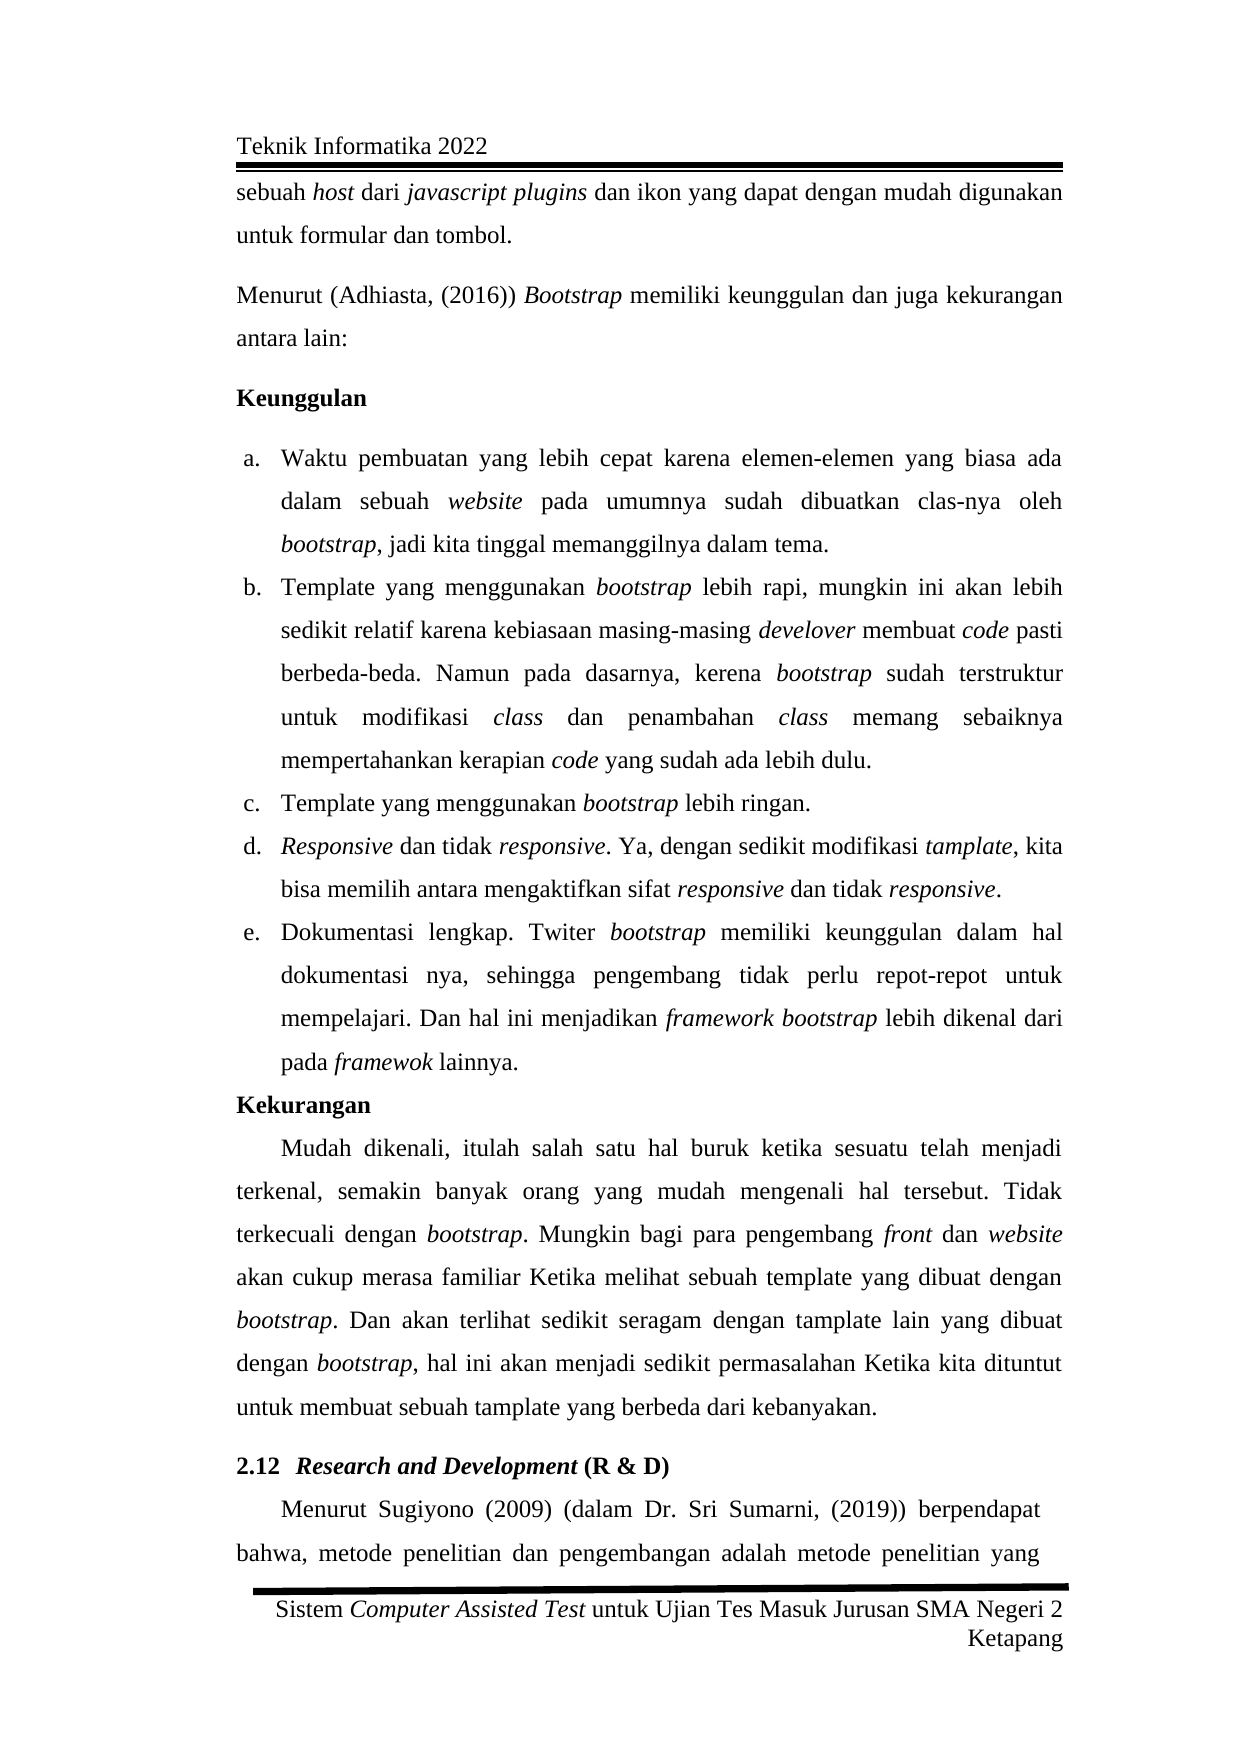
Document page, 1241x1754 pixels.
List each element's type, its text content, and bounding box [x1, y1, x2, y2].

list Template yang menggunakan bootstrap lebih rapi, mungkin ini akan lebih sedikit relatif karena kebiasaan masing-masing develover membuat code pasti berbeda-beda. Namun pada dasarnya, kerena bootstrap sudah terstruktur untuk modifikasi class dan penambahan class memang sebaiknya mempertahankan kerapian code yang sudah ada lebih dulu. [243, 572, 1063, 773]
subtitle Research and Development (R & D) [236, 1451, 1063, 1480]
list Kekurangan [236, 1090, 1063, 1118]
list Template yang menggunakan bootstrap lebih ringan. [243, 788, 1063, 817]
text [236, 177, 1063, 249]
text Menurut (Adhiasta, (2016)) Bootstrap memiliki keunggulan dan juga kekurangan antara lain: [236, 280, 1063, 352]
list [236, 1494, 1040, 1566]
list Mudah dikenali, itulah salah satu hal buruk ketika sesuatu telah menjadi terkenal, semakin banyak orang yang mudah mengenali hal tersebut. Tidak terkecuali dengan bootstrap. Mungkin bagi para pengembang front dan website akan cukup merasa familiar Ketika melihat sebuah template yang dibuat dengan bootstrap. Dan akan terlihat sedikit seragam dengan tamplate lain yang dibuat dengan bootstrap, hal ini akan menjadi sedikit permasalahan Ketika kita dituntut untuk membuat sebuah tamplate yang berbeda dari kebanyakan. [236, 1133, 1063, 1420]
text Keunggulan [236, 383, 1063, 412]
list Waktu pembuatan yang lebih cepat karena elemen-elemen yang biasa ada dalam sebuah website pada umumnya sudah dibuatkan clas-nya oleh bootstrap, jadi kita tinggal memanggilnya dalam tema. [243, 443, 1063, 558]
list Dokumentasi lengkap. Twiter bootstrap memiliki keunggulan dalam hal dokumentasi nya, sehingga pengembang tidak perlu repot-repot untuk mempelajari. Dan hal ini menjadikan framework bootstrap lebih dikenal dari pada framewok lainnya. [243, 917, 1063, 1075]
list Responsive dan tidak responsive. Ya, dengan sedikit modifikasi tamplate, kita bisa memilih antara mengaktifkan sifat responsive dan tidak responsive. [243, 831, 1063, 903]
